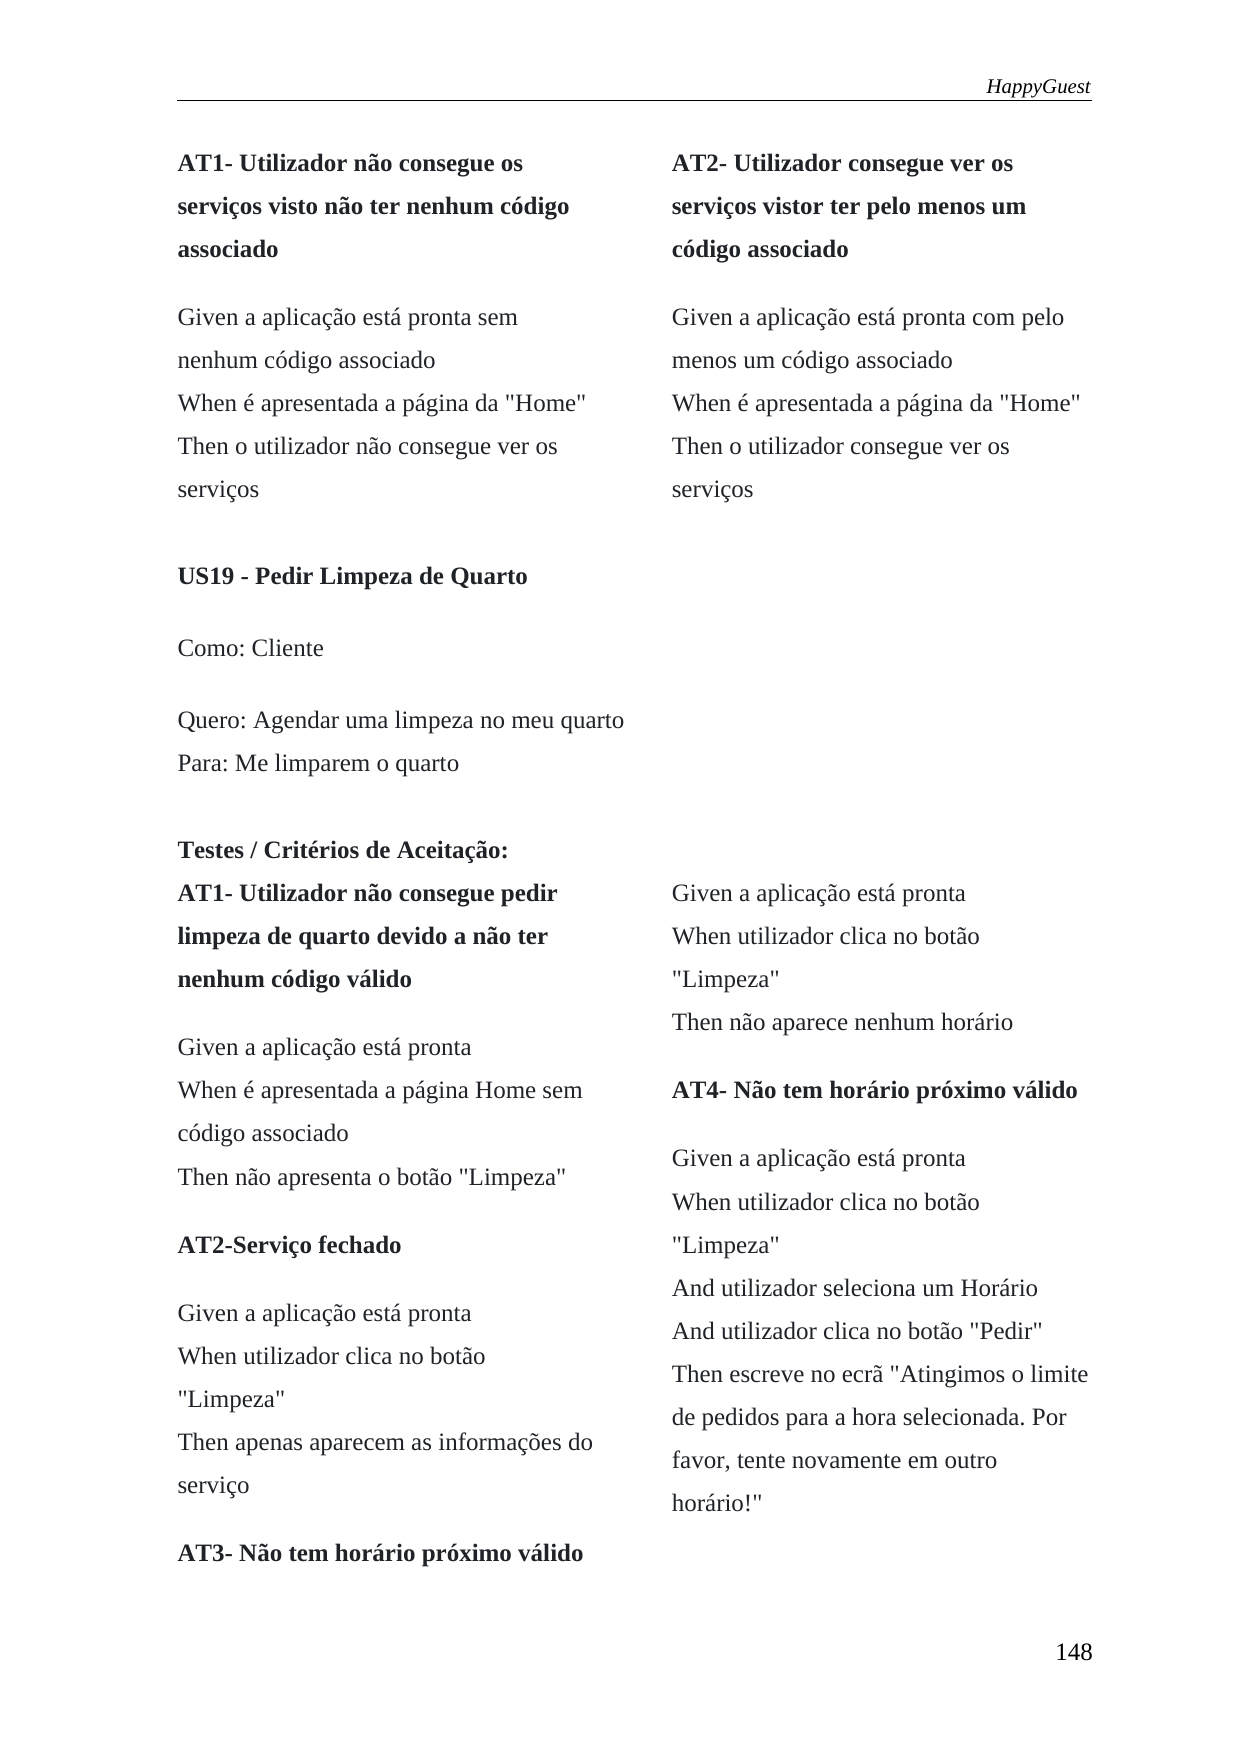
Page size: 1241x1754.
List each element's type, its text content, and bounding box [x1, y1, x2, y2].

text Testes / Critérios de Aceitação: [177, 835, 1092, 863]
text Given a aplicação está pronta When utilizador clica no botão "Limpeza" And utilizador seleciona um Horário And utilizador clica no botão "Pedir" Then escreve no ecrã "Atingimos o limite de pedidos para a hora selecionada. Por favor, tente novamente em outro horário!" [672, 1143, 1092, 1517]
text Given a aplicação está pronta When utilizador clica no botão "Limpeza" Then não aparece nenhum horário [672, 878, 1092, 1036]
text Como: Cliente [177, 633, 1092, 662]
text Para: Me limparem o quarto [177, 748, 1092, 777]
text AT2- Utilizador consegue ver os serviços vistor ter pelo menos um código associado [672, 148, 1092, 263]
text Given a aplicação está pronta sem nenhum código associado When é apresentada a página da "Home" Then o utilizador não consegue ver os serviços [177, 302, 598, 503]
text US19 - Pedir Limpeza de Quarto [177, 561, 1092, 589]
text Given a aplicação está pronta com pelo menos um código associado When é apresentada a página da "Home" Then o utilizador consegue ver os serviços [672, 302, 1092, 503]
text Given a aplicação está pronta When utilizador clica no botão "Limpeza" Then apenas aparecem as informações do serviço [177, 1298, 598, 1499]
text AT3- Não tem horário próximo válido [177, 1538, 598, 1567]
text AT1- Utilizador não consegue os serviços visto não ter nenhum código associado [177, 148, 598, 263]
text Given a aplicação está pronta When é apresentada a página Home sem código associado Then não apresenta o botão "Limpeza" [177, 1032, 598, 1190]
text Quero: Agendar uma limpeza no meu quarto [177, 705, 1092, 734]
text AT4- Não tem horário próximo válido [672, 1075, 1092, 1104]
text AT2-Serviço fechado [177, 1230, 598, 1258]
text AT1- Utilizador não consegue pedir limpeza de quarto devido a não ter nenhum código válido [177, 878, 598, 993]
